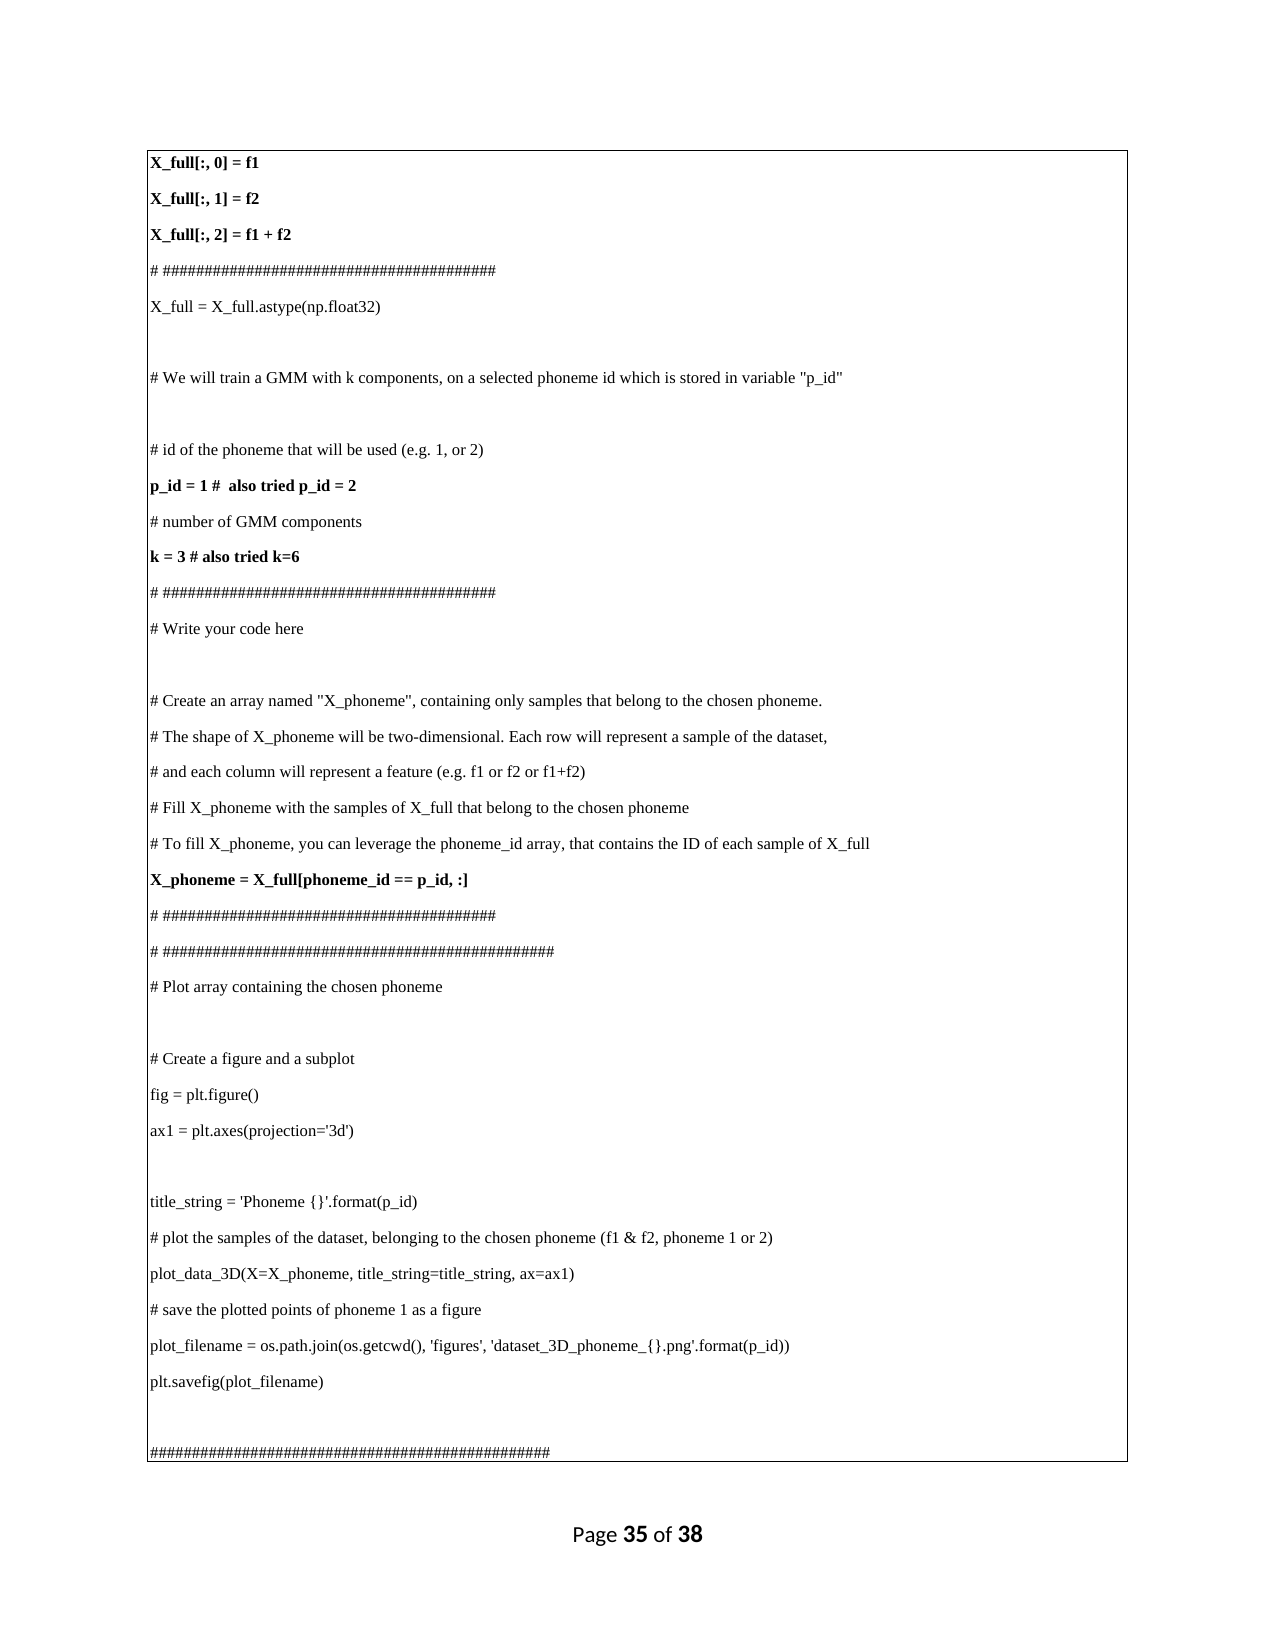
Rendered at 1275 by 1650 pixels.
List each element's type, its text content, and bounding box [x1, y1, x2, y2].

text k = 3 # also tried k=6 [148, 544, 1127, 566]
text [148, 257, 1127, 280]
text # The shape of X_phoneme will be two-dimensional. Each row will represent a sample of the dataset, [148, 723, 1127, 746]
text X_full[:, 2] = f1 + f2 [148, 222, 1127, 244]
text # We will train a GMM with k components, on a selected phoneme id which is stored in variable "p_id" [148, 365, 1127, 387]
text X_full[:, 0] = f1 [148, 151, 1127, 172]
text # To fill X_phoneme, you can leverage the phoneme_id array, that contains the ID of each sample of X_full [148, 831, 1127, 853]
text title_string = 'Phoneme {}'.format(p_id) [148, 1189, 1127, 1211]
text X_full = X_full.astype(np.float32) [148, 293, 1127, 316]
text plot_filename = os.path.join(os.getcwd(), 'figures', 'dataset_3D_phoneme_{}.png'.format(p_id)) [148, 1332, 1127, 1355]
text plot_data_3D(X=X_phoneme, title_string=title_string, ax=ax1) [148, 1261, 1127, 1283]
text ax1 = plt.axes(projection='3d') [148, 1117, 1127, 1140]
text # Fill X_phoneme with the samples of X_full that belong to the chosen phoneme [148, 795, 1127, 817]
text p_id = 1 # also tried p_id = 2 [148, 472, 1127, 495]
text # id of the phoneme that will be used (e.g. 1, or 2) [148, 437, 1127, 459]
text # and each column will represent a feature (e.g. f1 or f2 or f1+f2) [148, 759, 1127, 781]
text # Create an array named "X_phoneme", containing only samples that belong to the chosen phoneme. [148, 687, 1127, 710]
text # ######################################## [148, 580, 1127, 602]
text # ######################################## [148, 902, 1127, 925]
text ################################################ [148, 1440, 1127, 1461]
text # plot the samples of the dataset, belonging to the chosen phoneme (f1 & f2, phoneme 1 or 2) [148, 1225, 1127, 1247]
text # Plot array containing the chosen phoneme [148, 974, 1127, 996]
text # ############################################### [148, 938, 1127, 961]
text X_phoneme = X_full[phoneme_id == p_id, :] [148, 867, 1127, 889]
text # Write your code here [148, 616, 1127, 638]
text fig = plt.figure() [148, 1082, 1127, 1104]
text plt.savefig(plot_filename) [148, 1368, 1127, 1391]
text # Create a figure and a subplot [148, 1046, 1127, 1068]
text # number of GMM components [148, 508, 1127, 531]
text # save the plotted points of phoneme 1 as a figure [148, 1297, 1127, 1319]
text X_full[:, 1] = f2 [148, 186, 1127, 208]
